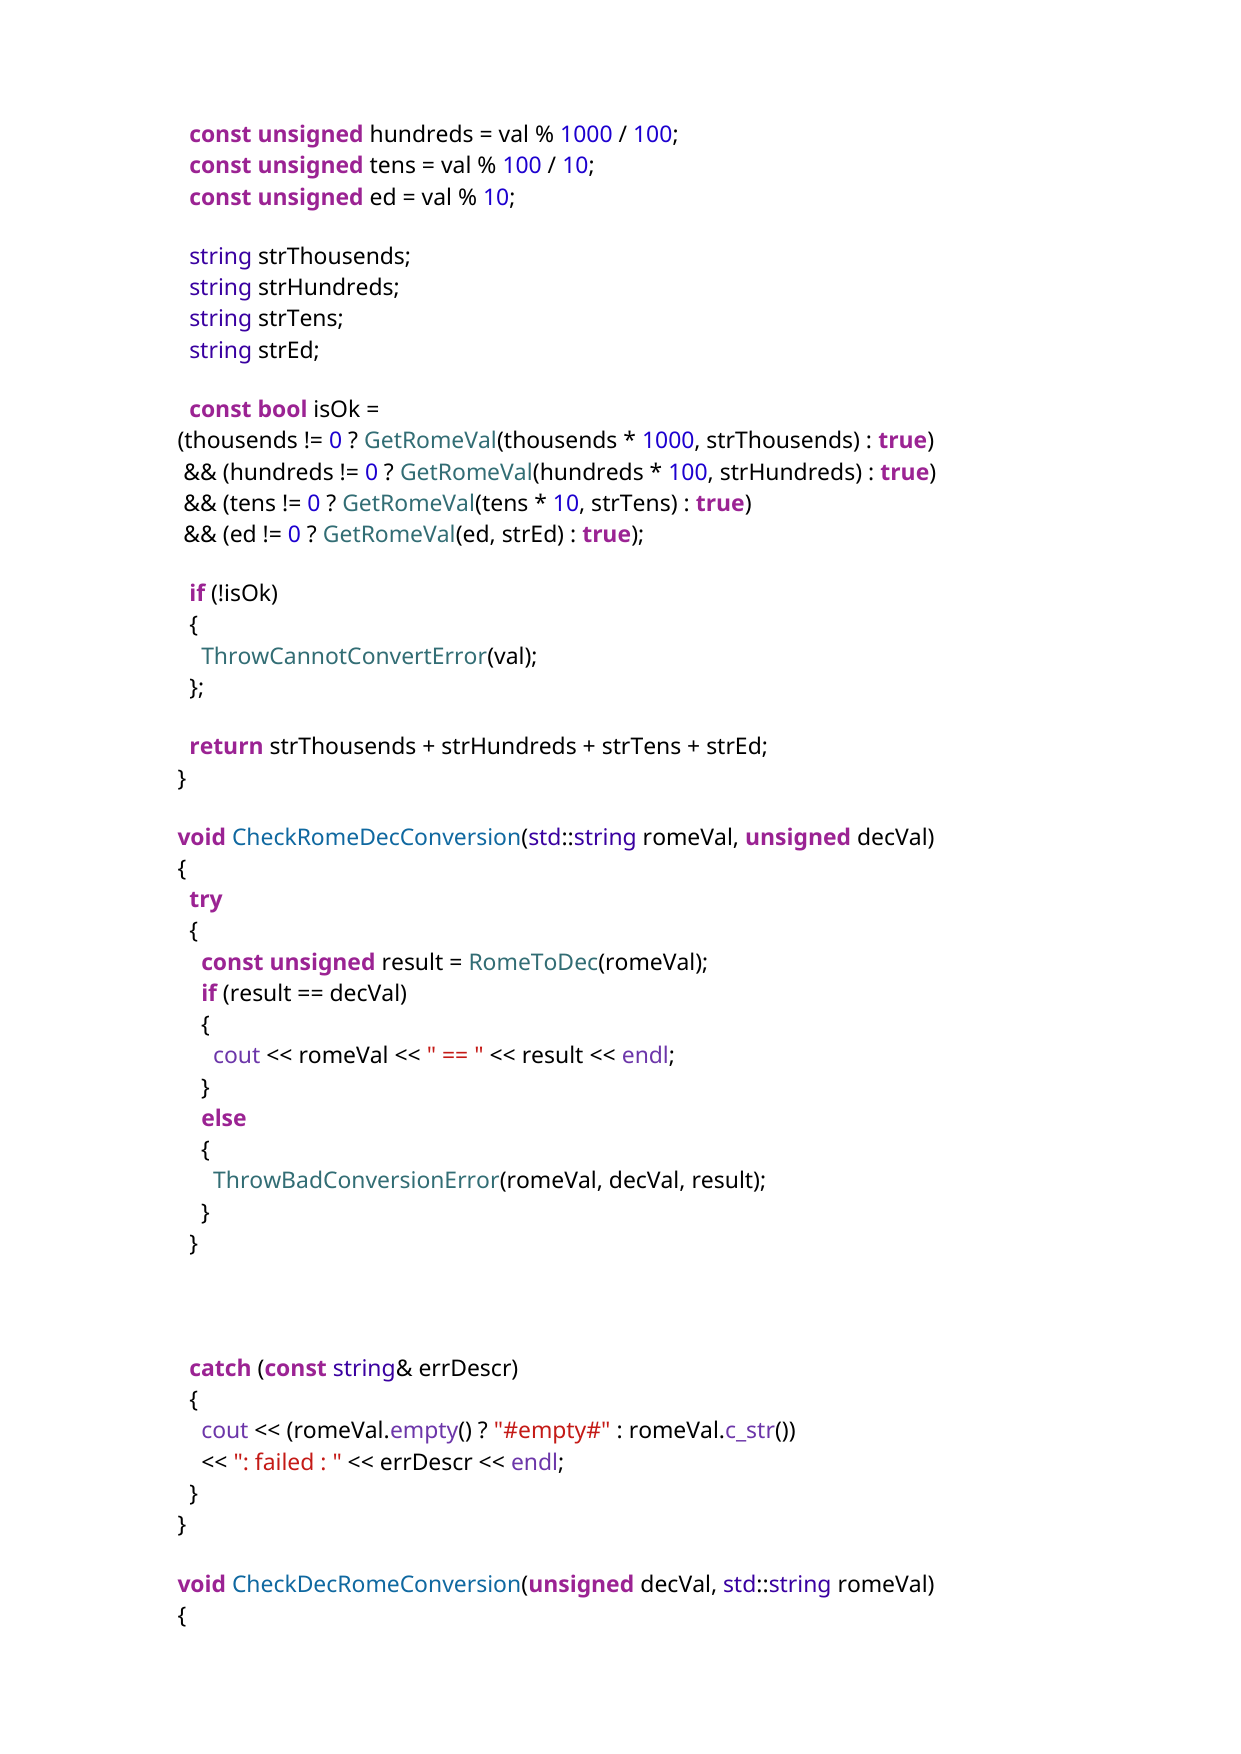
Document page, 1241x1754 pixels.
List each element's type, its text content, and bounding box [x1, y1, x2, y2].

text } [177, 1227, 1152, 1258]
text } [177, 761, 1152, 793]
text const unsigned hundreds = val % 1000 / 100; [177, 118, 1152, 149]
text } [177, 1196, 1152, 1227]
text const unsigned ed = val % 10; [177, 181, 1152, 212]
text } [177, 1508, 1152, 1539]
text string strThousends; [177, 240, 1152, 271]
text { [177, 914, 1152, 946]
text string strEd; [177, 334, 1152, 365]
text { [177, 1008, 1152, 1039]
text } [177, 1071, 1152, 1102]
text if (!isOk) [177, 577, 1152, 608]
text const unsigned tens = val % 100 / 10; [177, 149, 1152, 181]
text } [177, 1477, 1152, 1508]
text { [177, 1383, 1152, 1414]
text }; [177, 671, 1152, 702]
text { [177, 852, 1152, 883]
text (thousends != 0 ? GetRomeVal(thousends * 1000, strThousends) : true) [177, 424, 1152, 455]
text && (tens != 0 ? GetRomeVal(tens * 10, strTens) : true) [177, 487, 1152, 518]
text { [177, 608, 1152, 640]
text && (hundreds != 0 ? GetRomeVal(hundreds * 100, strHundreds) : true) [177, 455, 1152, 487]
text void CheckRomeDecConversion(std::string romeVal, unsigned decVal) [177, 821, 1152, 852]
text cout << (romeVal.empty() ? "#empty#" : romeVal.c_str()) [177, 1414, 1152, 1446]
text cout << romeVal << " == " << result << endl; [177, 1039, 1152, 1071]
text { [177, 1133, 1152, 1164]
text ThrowCannotConvertError(val); [177, 640, 1152, 671]
text const unsigned result = RomeToDec(romeVal); [177, 946, 1152, 977]
text return strThousends + strHundreds + strTens + strEd; [177, 730, 1152, 761]
text << ": failed : " << errDescr << endl; [177, 1446, 1152, 1477]
text && (ed != 0 ? GetRomeVal(ed, strEd) : true); [177, 518, 1152, 549]
text string strTens; [177, 302, 1152, 334]
text catch (const string& errDescr) [177, 1352, 1152, 1383]
text string strHundreds; [177, 271, 1152, 302]
text { [177, 1599, 1152, 1630]
text const bool isOk = [177, 393, 1152, 424]
text ThrowBadConversionError(romeVal, decVal, result); [177, 1164, 1152, 1196]
text void CheckDecRomeConversion(unsigned decVal, std::string romeVal) [177, 1567, 1152, 1599]
text else [177, 1102, 1152, 1133]
text try [177, 883, 1152, 914]
text if (result == decVal) [177, 977, 1152, 1008]
